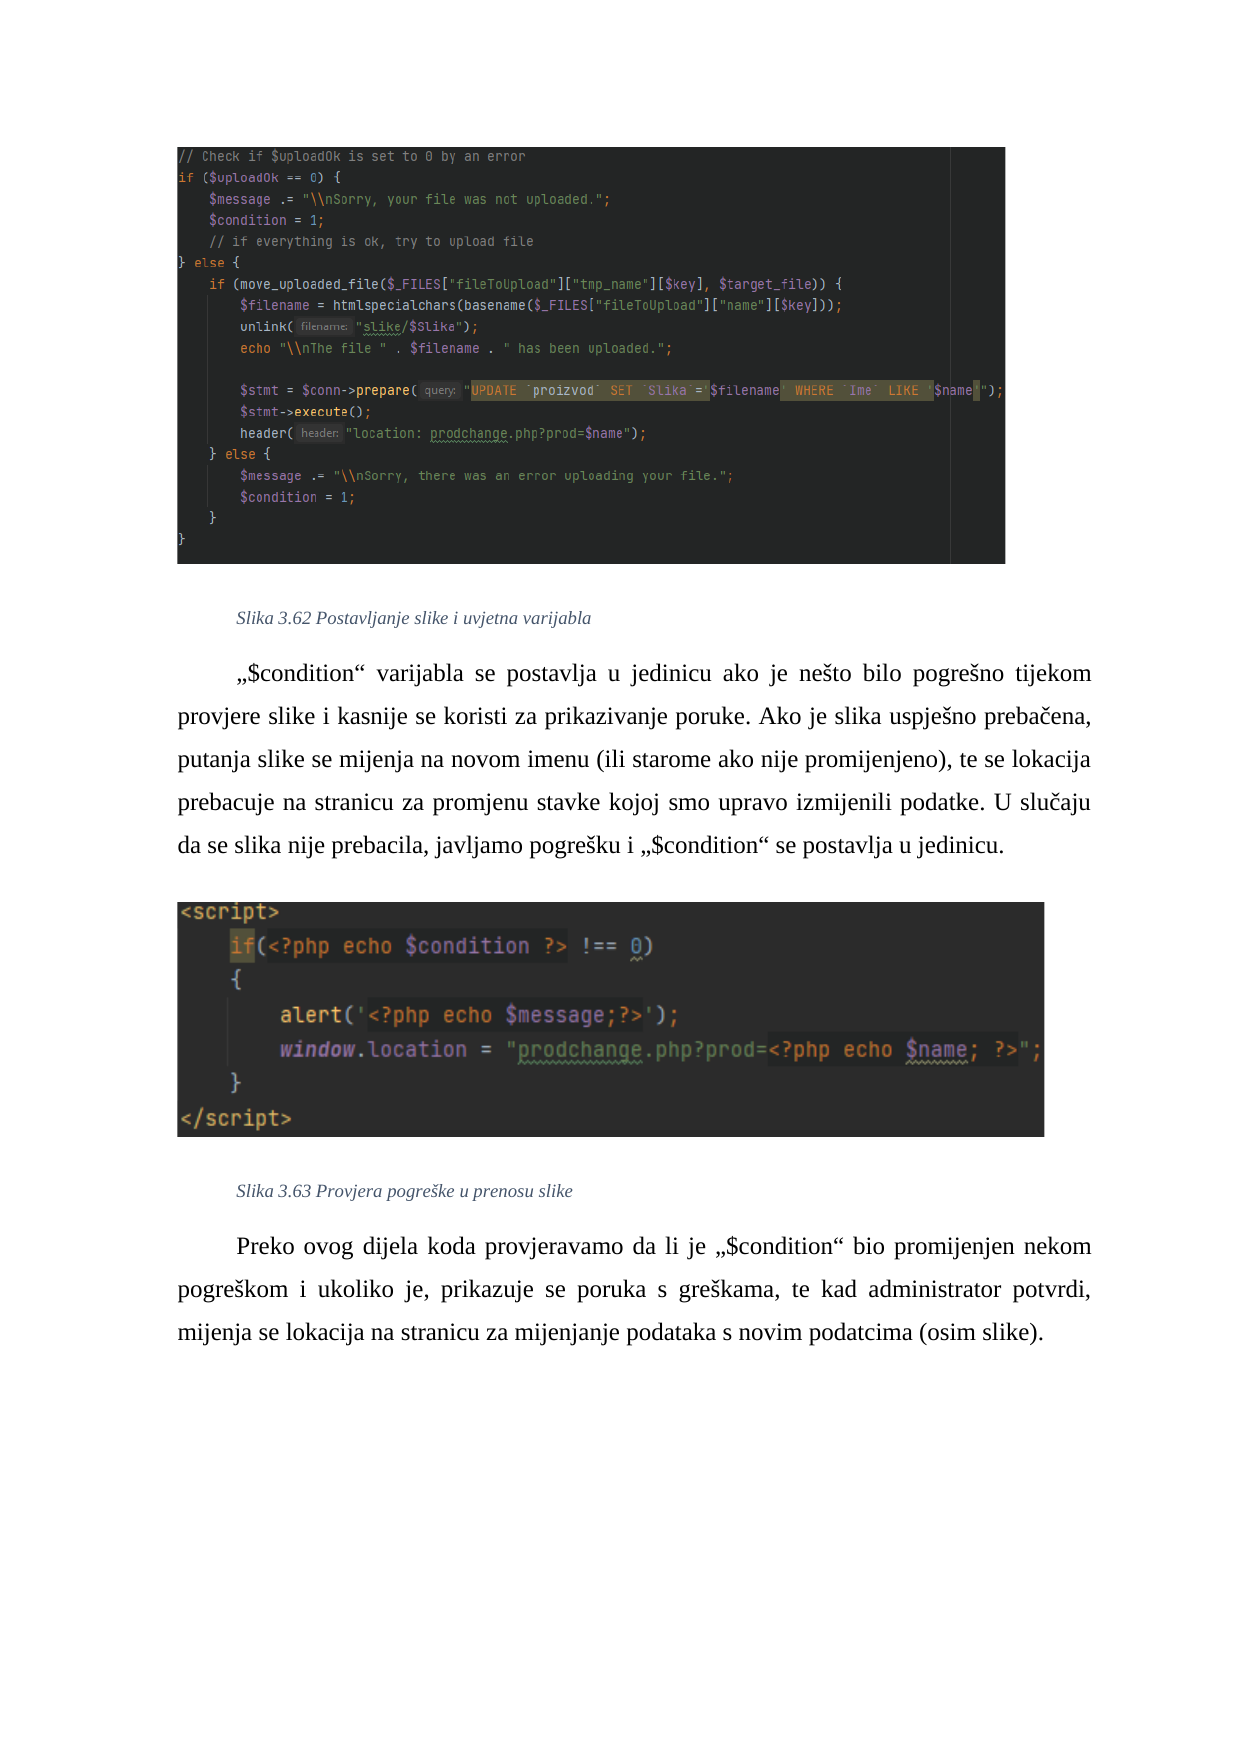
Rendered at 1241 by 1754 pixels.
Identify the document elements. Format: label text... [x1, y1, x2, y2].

text „$condition“ varijabla se postavlja u jedinicu ako je nešto bilo pogrešno tijekom provjere slike i kasnije se koristi za prikazivanje poruke. Ako je slika uspješno prebačena, putanja slike se mijenja na novom imenu (ili starome ako nije promijenjeno), te se lokacija prebacuje na stranicu za promjenu stavke kojoj smo upravo izmijenili podatke. U slučaju da se slika nije prebacila, javljamo pogrešku i „$condition“ se postavlja u jedinicu. [177, 658, 1092, 859]
text Preko ovog dijela koda provjeravamo da li je „$condition“ bio promijenjen nekom pogreškom i ukoliko je, prikazuje se poruka s greškama, te kad administrator potvrdi, mijenja se lokacija na stranicu za mijenjanje podataka s novim podatcima (osim slike). [177, 1231, 1092, 1346]
text Slika 3.62 Postavljanje slike i uvjetna varijabla [177, 607, 1092, 628]
picture [177, 147, 1006, 564]
text Slika 3.63 Provjera pogreške u prenosu slike [177, 1180, 1092, 1202]
picture [177, 902, 1045, 1137]
